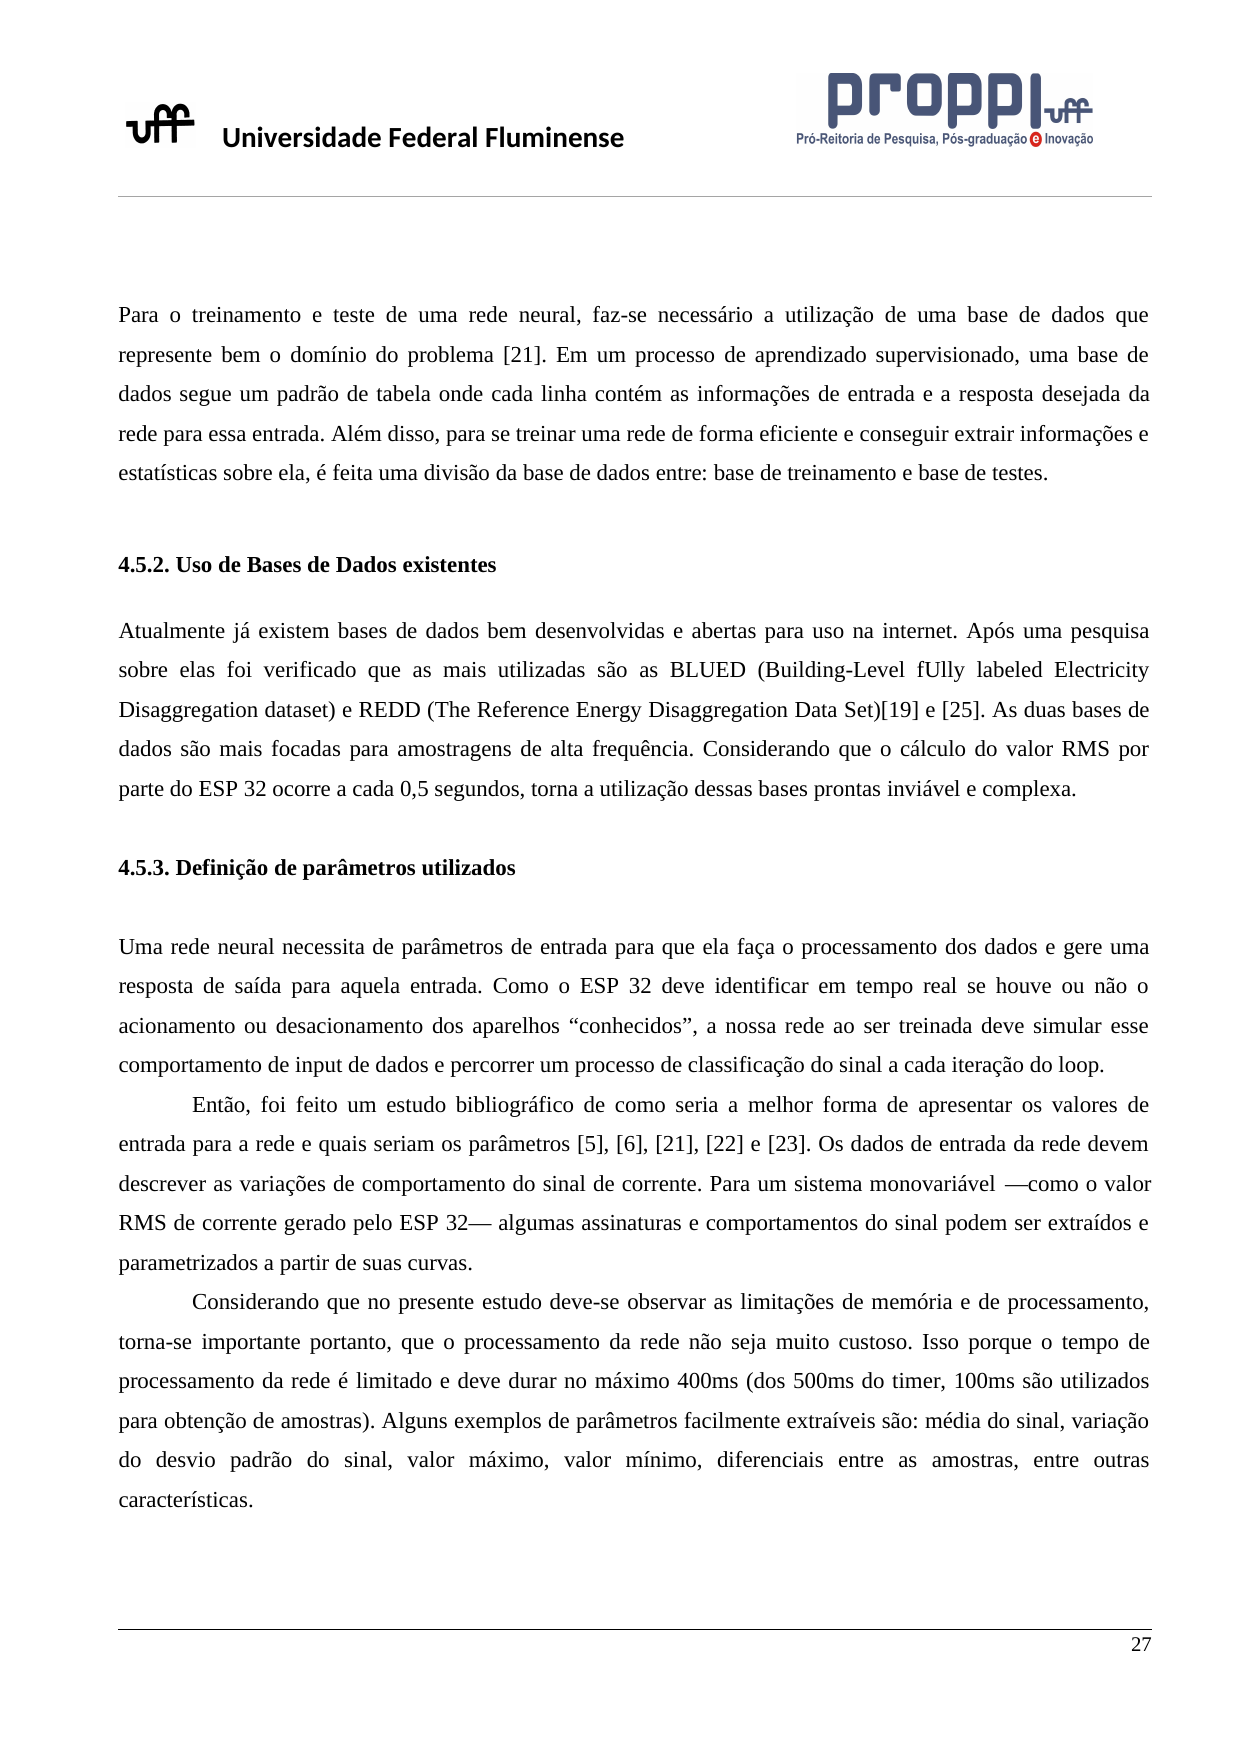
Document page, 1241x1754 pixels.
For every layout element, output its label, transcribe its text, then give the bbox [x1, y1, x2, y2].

text Uma rede neural necessita de parâmetros de entrada para que ela faça o processamento dos dados e gere uma resposta de saída para aquela entrada. Como o ESP 32 deve identificar em tempo real se houve ou não o acionamento ou desacionamento dos aparelhos “conhecidos”, a nossa rede ao ser treinada deve simular esse comportamento de input de dados e percorrer um processo de classificação do sinal a cada iteração do loop. [118, 933, 1152, 1078]
text 4.5.2. Uso de Bases de Dados existentes [118, 551, 1152, 578]
text Então, foi feito um estudo bibliográfico de como seria a melhor forma de apresentar os valores de entrada para a rede e quais seriam os parâmetros [5], [6], [21], [22] e [23]. Os dados de entrada da rede devem descrever as variações de comportamento do sinal de corrente. Para um sistema monovariável —como o valor RMS de corrente gerado pelo ESP 32— algumas assinaturas e comportamentos do sinal podem ser extraídos e parametrizados a partir de suas curvas. [118, 1091, 1152, 1275]
text Para o treinamento e teste de uma rede neural, faz-se necessário a utilização de uma base de dados que represente bem o domínio do problema [21]. Em um processo de aprendizado supervisionado, uma base de dados segue um padrão de tabela onde cada linha contém as informações de entrada e a resposta desejada da rede para essa entrada. Além disso, para se treinar uma rede de forma eficiente e conseguir extrair informações e estatísticas sobre ela, é feita uma divisão da base de dados entre: base de treinamento e base de testes. [118, 301, 1152, 485]
picture [796, 73, 1093, 147]
picture [125, 102, 196, 148]
text Atualmente já existem bases de dados bem desenvolvidas e abertas para uso na internet. Após uma pesquisa sobre elas foi verificado que as mais utilizadas são as BLUED (Building-Level fUlly labeled Electricity Disaggregation dataset) e REDD (The Reference Energy Disaggregation Data Set)[19] e [25]. As duas bases de dados são mais focadas para amostragens de alta frequência. Considerando que o cálculo do valor RMS por parte do ESP 32 ocorre a cada 0,5 segundos, torna a utilização dessas bases prontas inviável e complexa. [118, 617, 1152, 801]
text Considerando que no presente estudo deve-se observar as limitações de memória e de processamento, torna-se importante portanto, que o processamento da rede não seja muito custoso. Isso porque o tempo de processamento da rede é limitado e deve durar no máximo 400ms (dos 500ms do timer, 100ms são utilizados para obtenção de amostras). Alguns exemplos de parâmetros facilmente extraíveis são: média do sinal, variação do desvio padrão do sinal, valor máximo, valor mínimo, diferenciais entre as amostras, entre outras características. [118, 1288, 1152, 1512]
text 4.5.3. Definição de parâmetros utilizados [118, 854, 1152, 880]
